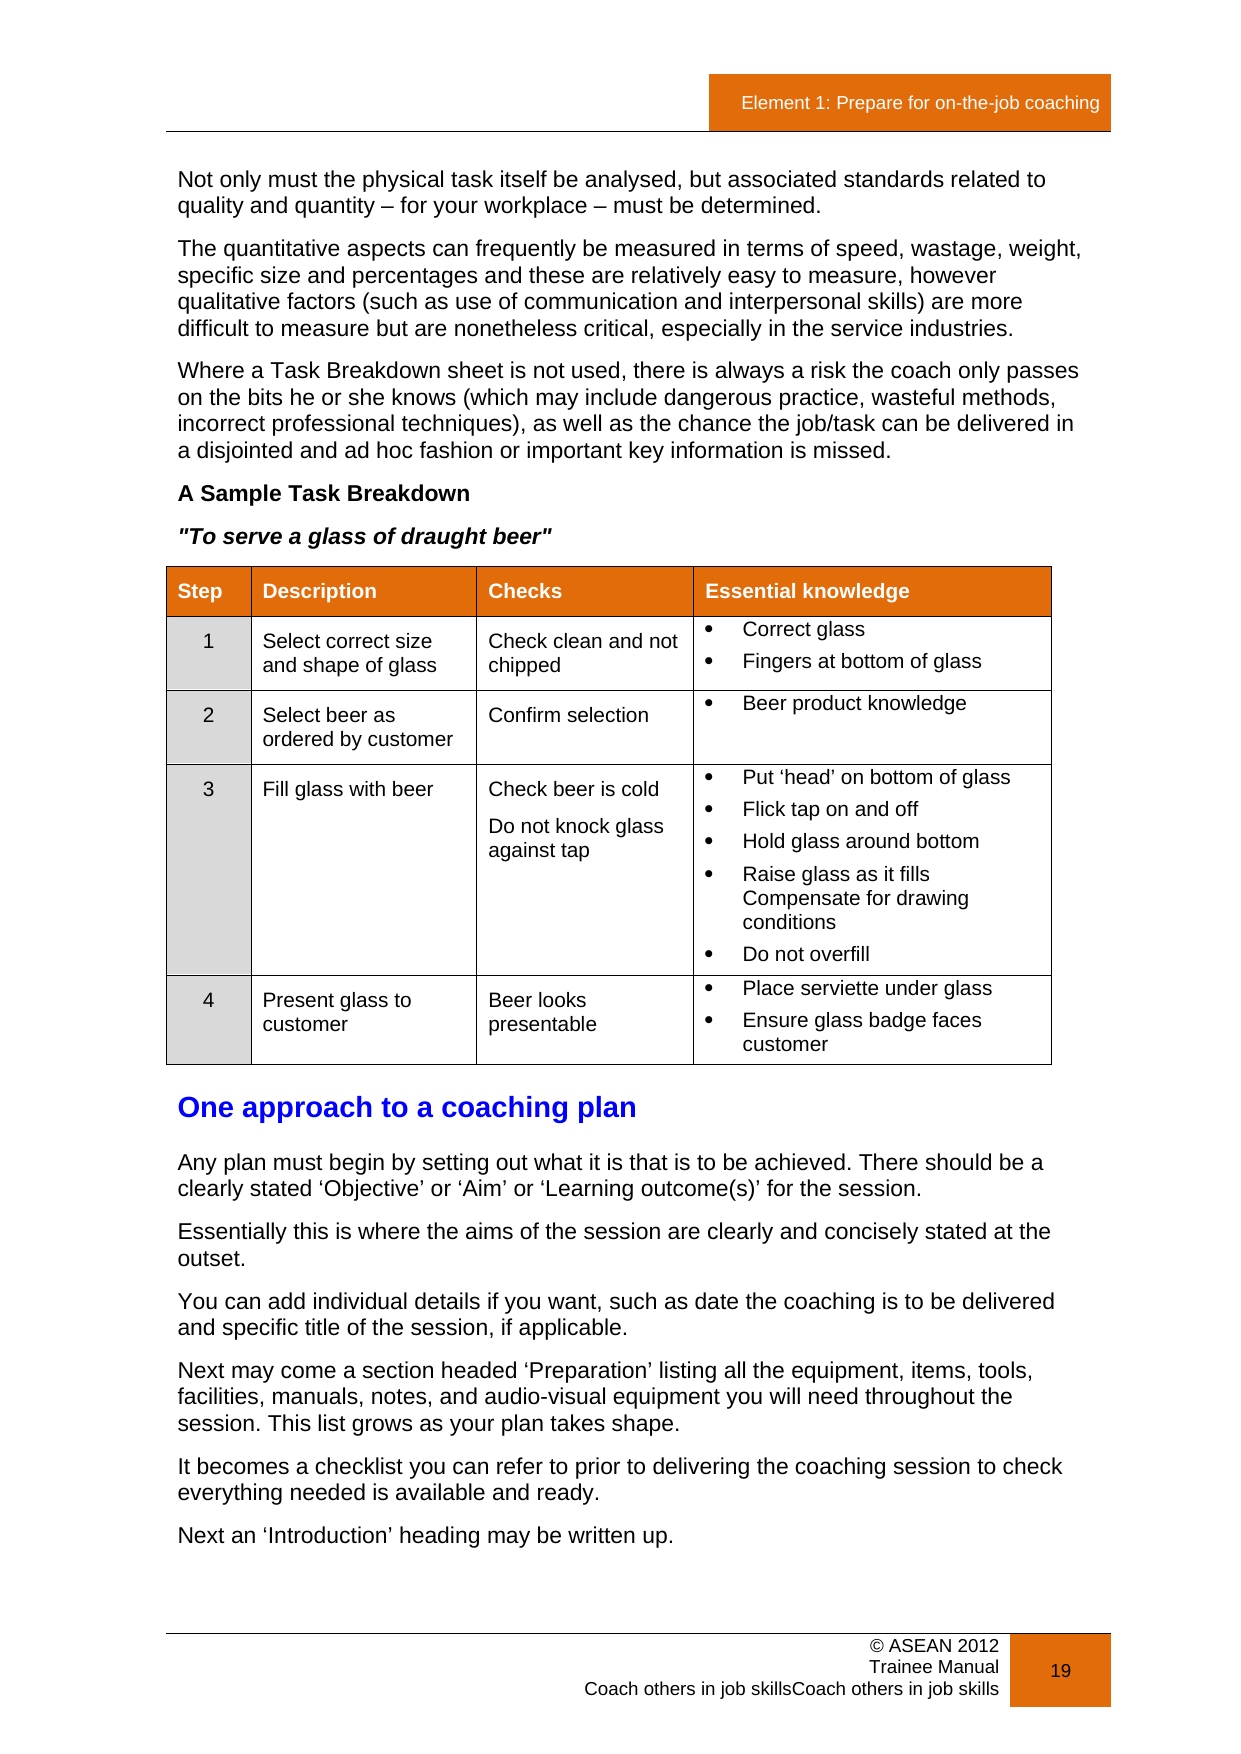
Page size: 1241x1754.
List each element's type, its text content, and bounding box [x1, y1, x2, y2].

text Essentially this is where the aims of the session are clearly and concisely stated at the outset. [177, 1218, 1090, 1271]
table_cell Confirm selection [477, 691, 693, 763]
table_cell Fill glass with beer [252, 765, 476, 974]
text Any plan must begin by setting out what it is that is to be achieved. There should be a clearly stated ‘Objective’ or ‘Aim’ or ‘Learning outcome(s)’ for the session. [177, 1149, 1090, 1202]
table_cell 3 [167, 765, 251, 974]
table_cell Check clean and not chipped [477, 617, 693, 689]
text It becomes a checklist you can refer to prior to delivering the coaching session to check everything needed is available and ready. [177, 1453, 1090, 1505]
table_cell 2 [167, 691, 251, 763]
text A Sample Task Breakdown [177, 479, 1090, 506]
table_header Step [167, 567, 251, 616]
table_cell Check beer is cold Do not knock glass against tap [477, 765, 693, 974]
table_cell Correct glass Fingers at bottom of glass [694, 617, 1051, 689]
table_cell 4 [167, 976, 251, 1064]
table_cell Put ‘head’ on bottom of glass Flick tap on and off Hold glass around bottom Raise glass as it fills Compensate for drawing conditions Do not overfill [694, 765, 1051, 974]
table_cell 1 [167, 617, 251, 689]
table_header Essential knowledge [694, 567, 1051, 616]
text Not only must the physical task itself be analysed, but associated standards related to quality and quantity – for your workplace – must be determined. [177, 166, 1090, 219]
table_cell Beer looks presentable [477, 976, 693, 1064]
table_cell Present glass to customer [252, 976, 476, 1064]
text Next an ‘Introduction’ heading may be written up. [177, 1522, 1090, 1548]
text "To serve a glass of draught beer" [177, 523, 1090, 549]
text Where a Task Breakdown sheet is not used, there is always a risk the coach only passes on the bits he or she knows (which may include dangerous practice, wasteful methods, incorrect professional techniques), as well as the chance the job/task can be delivered in a disjointed and ad hoc fashion or important key information is missed. [177, 357, 1090, 463]
table_cell Beer product knowledge [694, 691, 1051, 763]
text Next may come a section headed ‘Preparation’ listing all the equipment, items, tools, facilities, manuals, notes, and audio-visual equipment you will need throughout the session. This list grows as your plan takes shape. [177, 1357, 1090, 1436]
table_header Checks [477, 567, 693, 616]
text You can add individual details if you want, such as date the coaching is to be delivered and specific title of the session, if applicable. [177, 1288, 1090, 1340]
table_cell Select correct size and shape of glass [252, 617, 476, 689]
table_cell Place serviette under glass Ensure glass badge faces customer [694, 976, 1051, 1064]
subtitle One approach to a coaching plan [177, 1090, 1090, 1124]
text The quantitative aspects can frequently be measured in terms of speed, wastage, weight, specific size and percentages and these are relatively easy to measure, however qualitative factors (such as use of communication and interpersonal skills) are more difficult to measure but are nonetheless critical, especially in the service industries. [177, 235, 1090, 341]
table_cell Select beer as ordered by customer [252, 691, 476, 763]
table_header Description [252, 567, 476, 616]
